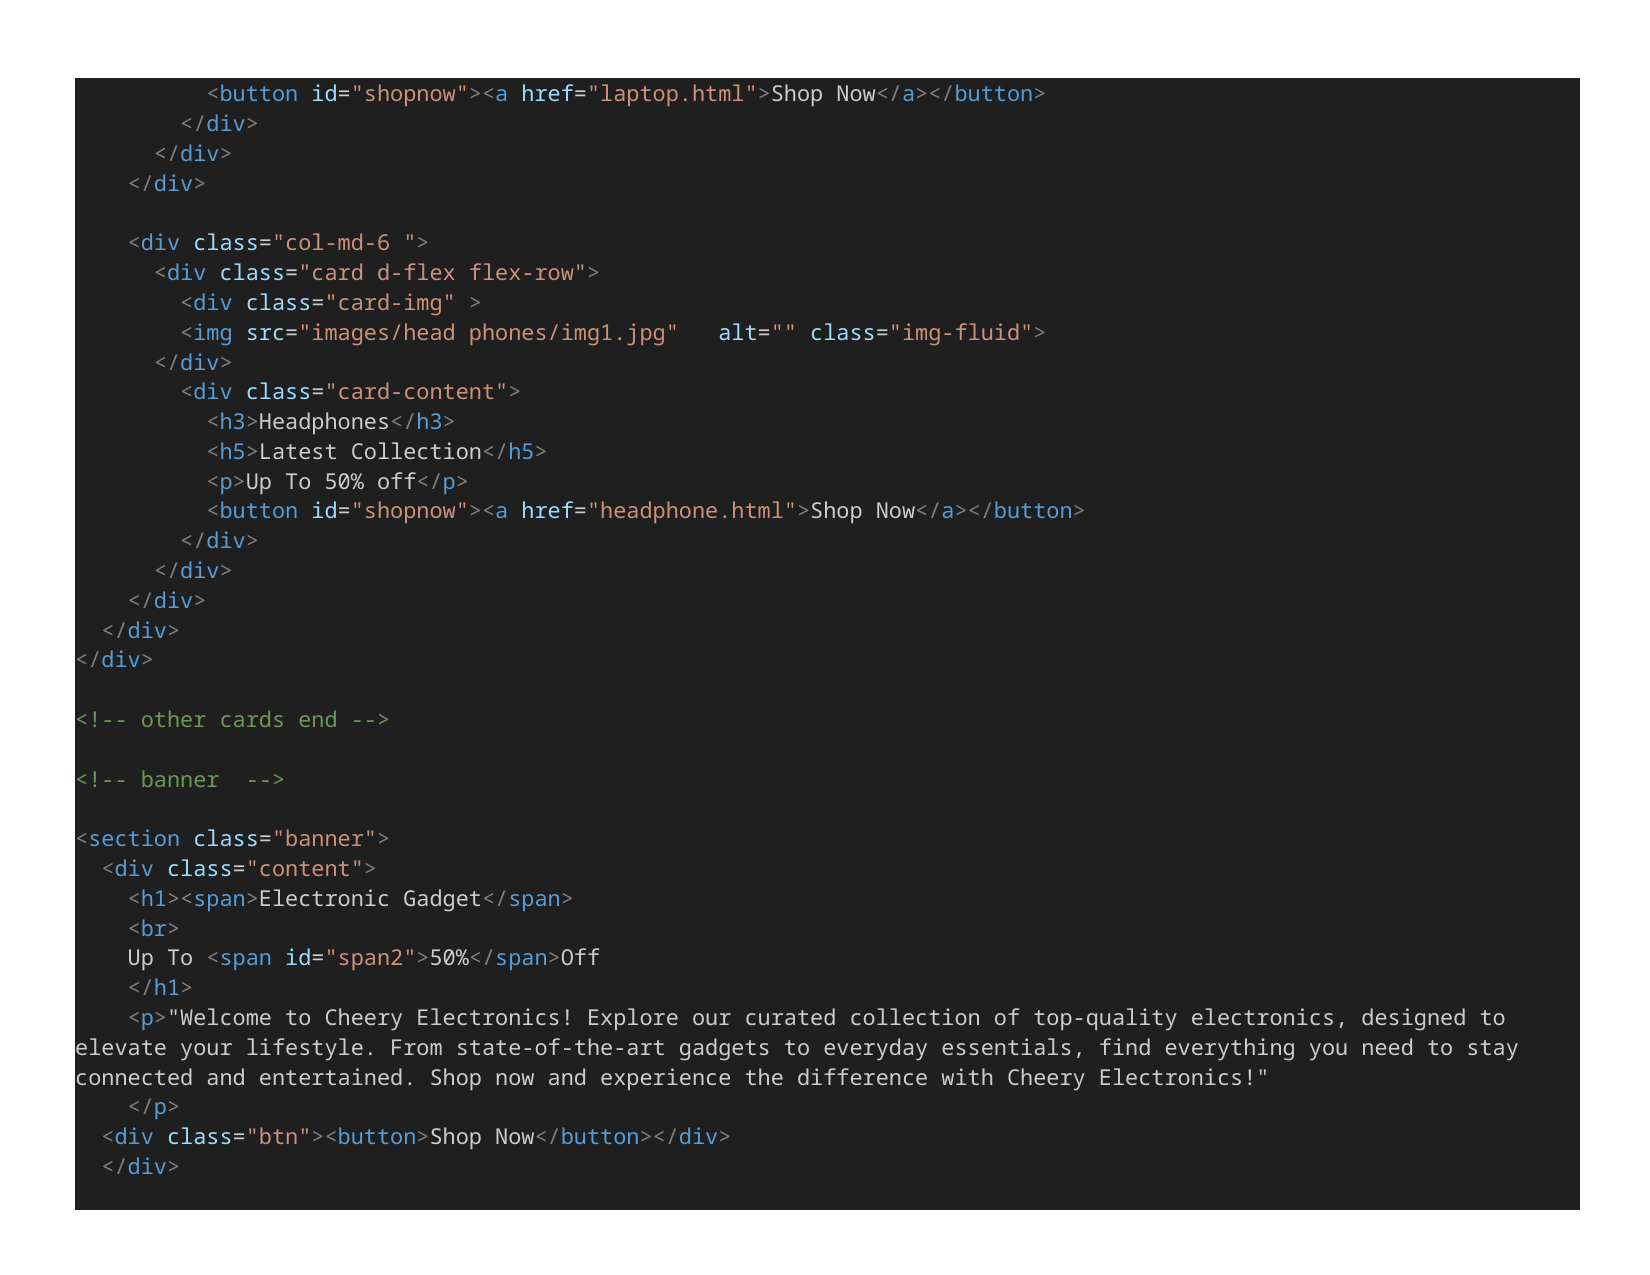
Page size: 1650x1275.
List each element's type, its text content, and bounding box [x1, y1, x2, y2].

text Up To <span id="span2">50%</span>Off [75, 942, 1580, 972]
text <section class="banner"> [75, 823, 1580, 853]
text <button id="shopnow"><a href="headphone.html">Shop Now</a></button> [75, 495, 1580, 525]
text </div> [75, 1151, 1580, 1181]
text <img src="images/head phones/img1.jpg" alt="" class="img-fluid"> [75, 317, 1580, 346]
text </div> [75, 168, 1580, 197]
text </div> [75, 644, 1580, 674]
text <div class="card-content"> [75, 376, 1580, 406]
text </div> [75, 346, 1580, 376]
text <div class="col-md-6 "> [75, 227, 1580, 257]
text <p>"Welcome to Cheery Electronics! Explore our curated collection of top-quality electronics, designed to elevate your lifestyle. From state-of-the-art gadgets to everyday essentials, find everything you need to stay connected and entertained. Shop now and experience the difference with Cheery Electronics!" [75, 1002, 1580, 1091]
text <h3>Headphones</h3> [75, 406, 1580, 436]
text <!-- banner --> [75, 763, 1580, 793]
text </div> [75, 108, 1580, 138]
text <div class="content"> [75, 853, 1580, 883]
text <div class="btn"><button>Shop Now</button></div> [75, 1121, 1580, 1151]
text <br> [75, 912, 1580, 942]
text <h5>Latest Collection</h5> [75, 436, 1580, 466]
text <!-- other cards end --> [75, 704, 1580, 734]
text <p>Up To 50% off</p> [75, 466, 1580, 495]
text </div> [75, 525, 1580, 555]
text <div class="card-img" > [75, 287, 1580, 317]
text <button id="shopnow"><a href="laptop.html">Shop Now</a></button> [75, 78, 1580, 108]
text </div> [75, 614, 1580, 644]
text </div> [75, 138, 1580, 168]
text <h1><span>Electronic Gadget</span> [75, 883, 1580, 912]
text </h1> [75, 972, 1580, 1002]
text </div> [75, 585, 1580, 614]
text </div> [75, 555, 1580, 585]
text </p> [75, 1091, 1580, 1121]
text <div class="card d-flex flex-row"> [75, 257, 1580, 287]
